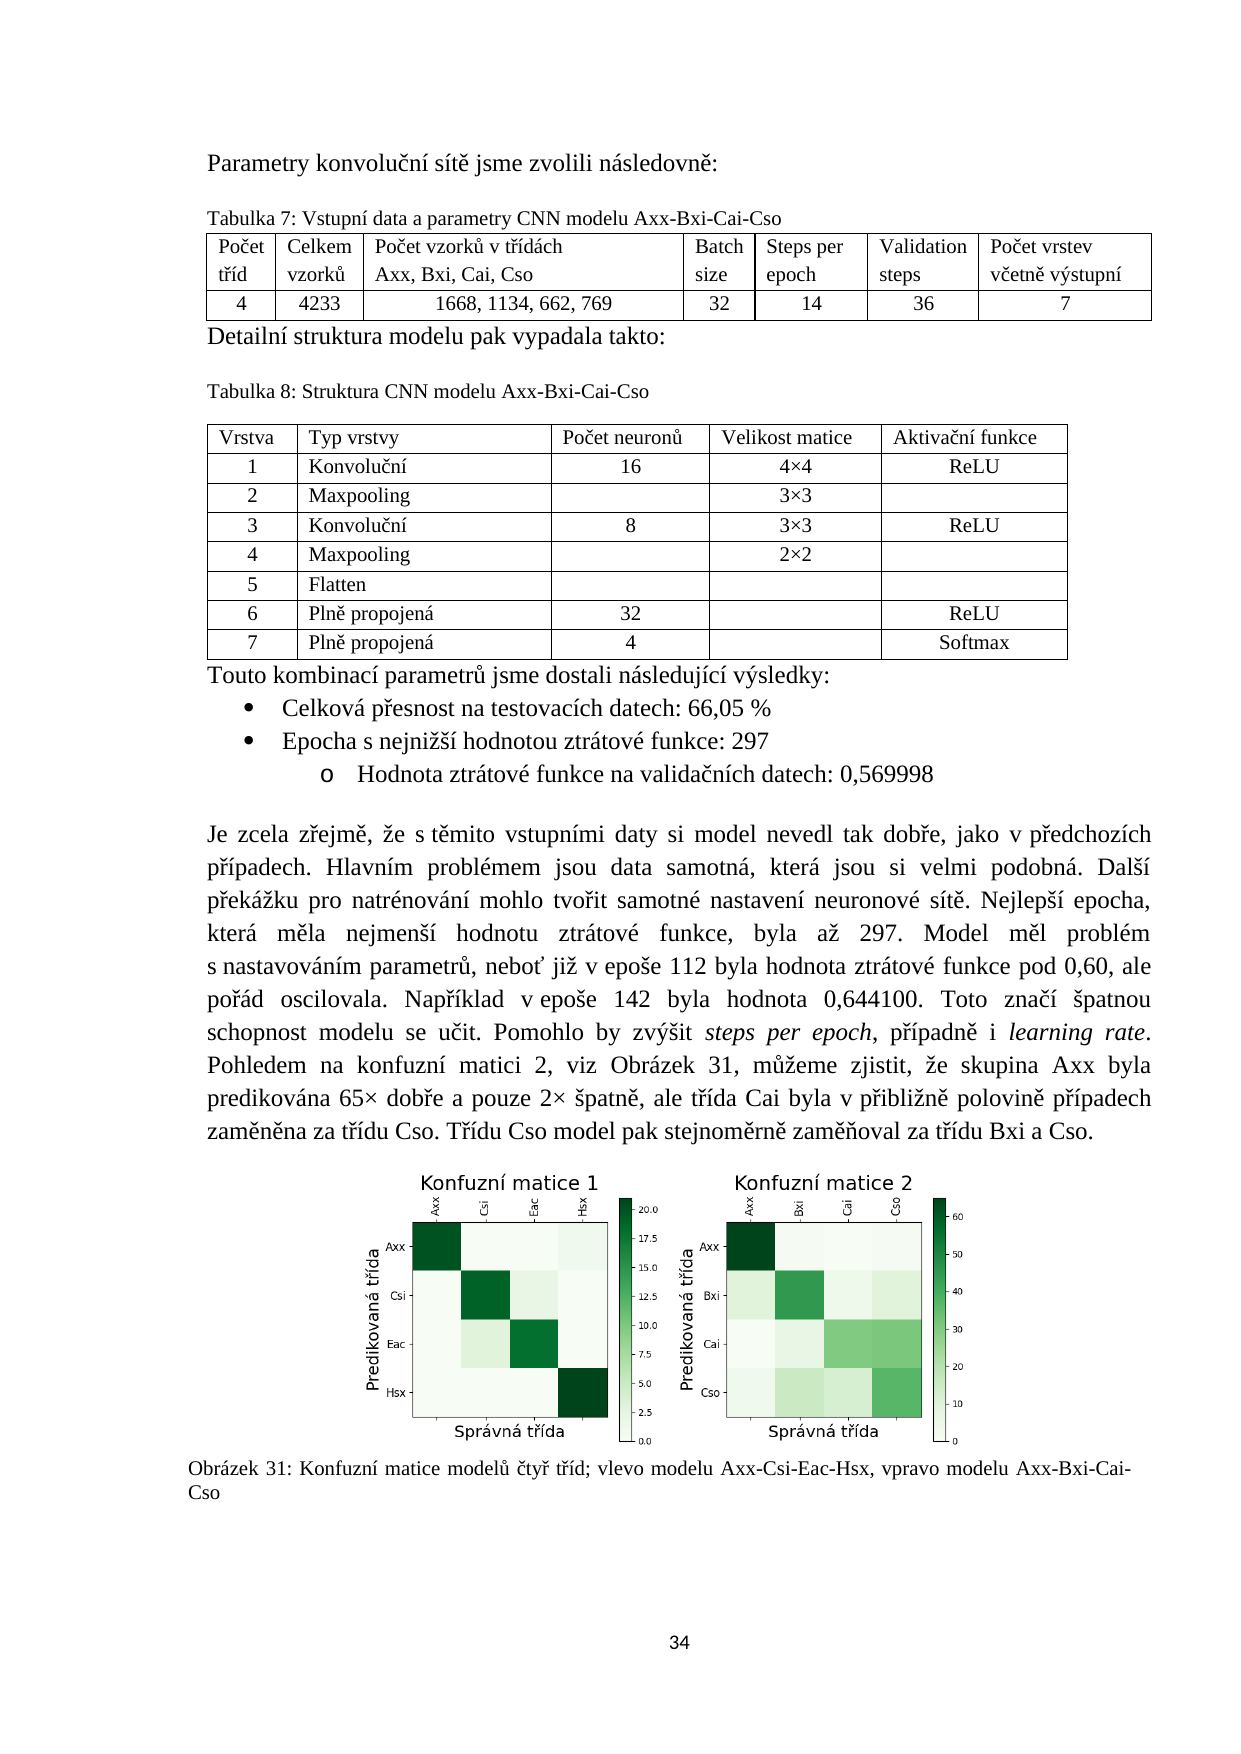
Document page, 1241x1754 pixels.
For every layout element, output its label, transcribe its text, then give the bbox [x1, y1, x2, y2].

table_cell [882, 484, 1067, 512]
table_cell 4×4 [710, 454, 881, 482]
text Detailní struktura modelu pak vypadala takto: [207, 321, 1152, 349]
table_cell 8 [552, 513, 709, 541]
table_cell 3×3 [710, 484, 881, 512]
table_cell 32 [552, 601, 709, 629]
table_cell [710, 572, 881, 600]
table_cell Konvoluční [298, 513, 551, 541]
table_cell Plně propojená [298, 630, 551, 659]
table_cell 3 [208, 513, 297, 541]
table_header Validation steps [868, 234, 978, 290]
table_header Batch size [684, 234, 754, 290]
table_header Aktivační funkce [882, 425, 1067, 453]
table_cell ReLU [882, 601, 1067, 629]
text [207, 148, 1152, 176]
table_cell [710, 601, 881, 629]
table_header Vrstva [208, 425, 297, 453]
list Epocha s nejnižší hodnotou ztrátové funkce: 297 [244, 726, 1152, 754]
table_cell 7 [208, 630, 297, 659]
table_cell 32 [684, 291, 754, 320]
table_cell ReLU [882, 513, 1067, 541]
table_cell 16 [552, 454, 709, 482]
table_cell 6 [208, 601, 297, 629]
text Je zcela zřejmě, že s těmito vstupními daty si model nevedl tak dobře, jako v předchozích případech. Hlavním problémem jsou data samotná, která jsou si velmi podobná. Další překážku pro natrénování mohlo tvořit samotné nastavení neuronové sítě. Nejlepší epocha, která měla nejmenší hodnotu ztrátové funkce, byla až 297. Model měl problém s nastavováním parametrů, neboť již v epoše 112 byla hodnota ztrátové funkce pod 0,60, ale pořád oscilovala. Například v epoše 142 byla hodnota 0,644100. Toto značí špatnou schopnost modelu se učit. Pomohlo by zvýšit steps per epoch, případně i learning rate. Pohledem na konfuzní matici 2, viz Obrázek 31, můžeme zjistit, že skupina Axx byla predikována 65× dobře a pouze 2× špatně, ale třída Cai byla v přibližně polovině případech zaměněna za třídu Cso. Třídu Cso model pak stejnoměrně zaměňoval za třídu Bxi a Cso. [207, 819, 1152, 1145]
table_header Počet vzorků v třídách Axx, Bxi, Cai, Cso [364, 234, 683, 290]
table_cell [882, 542, 1067, 571]
table_cell 3×3 [710, 513, 881, 541]
table_cell 7 [979, 291, 1151, 320]
table_cell 1 [208, 454, 297, 482]
table_header Počet vrstev včetně výstupní [979, 234, 1151, 290]
list Hodnota ztrátové funkce na validačních datech: 0,569998 [319, 759, 1152, 789]
table_header Počet tříd [207, 234, 275, 290]
table_cell [710, 630, 881, 659]
text Tabulka 7: Vstupní data a parametry CNN modelu Axx-Bxi-Cai-Cso [207, 206, 1152, 230]
table_cell 4233 [276, 291, 363, 320]
table_cell 14 [756, 291, 867, 320]
picture [365, 1155, 993, 1455]
table_cell Konvoluční [298, 454, 551, 482]
list Celková přesnost na testovacích datech: 66,05 % [244, 693, 1152, 721]
table_header Celkem vzorků [276, 234, 363, 290]
table_cell 4 [207, 291, 275, 320]
table_cell [882, 572, 1067, 600]
table_header Velikost matice [710, 425, 881, 453]
table_cell 4 [552, 630, 709, 659]
table_cell Plně propojená [298, 601, 551, 629]
table_cell Maxpooling [298, 542, 551, 571]
text Tabulka 8: Struktura CNN modelu Axx-Bxi-Cai-Cso [207, 379, 1152, 403]
table_cell Softmax [882, 630, 1067, 659]
table_header Počet neuronů [552, 425, 709, 453]
table_cell [552, 572, 709, 600]
table_cell 36 [868, 291, 978, 320]
table_cell Maxpooling [298, 484, 551, 512]
table_cell ReLU [882, 454, 1067, 482]
table_cell Flatten [298, 572, 551, 600]
table_header Steps per epoch [756, 234, 867, 290]
table_cell 4 [208, 542, 297, 571]
table_header Typ vrstvy [298, 425, 551, 453]
table_cell 2 [208, 484, 297, 512]
table_cell [552, 542, 709, 571]
table_cell 5 [208, 572, 297, 600]
table_cell 2×2 [710, 542, 881, 571]
list Touto kombinací parametrů jsme dostali následující výsledky: [207, 660, 1152, 688]
table_cell 1668, 1134, 662, 769 [364, 291, 683, 320]
table_cell [552, 484, 709, 512]
